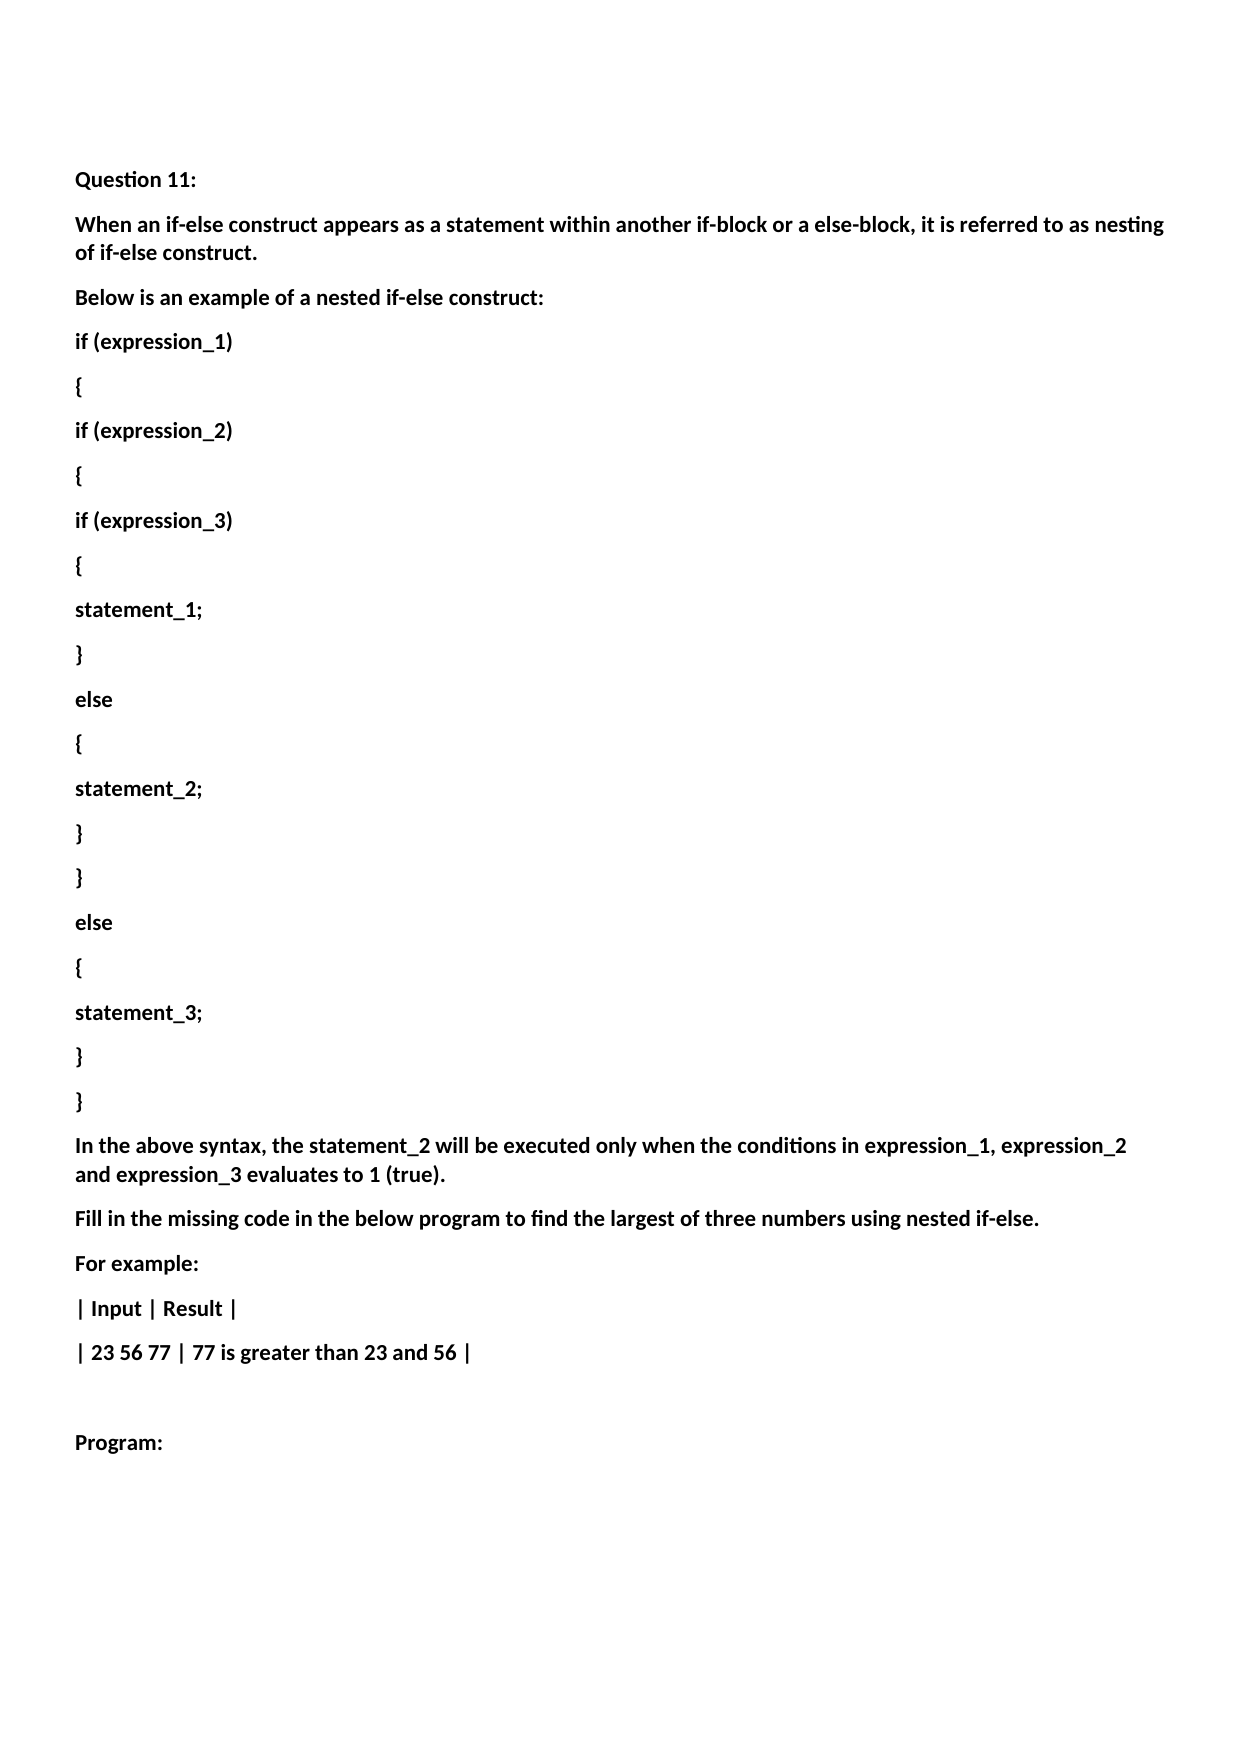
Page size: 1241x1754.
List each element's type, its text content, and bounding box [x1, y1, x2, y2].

text In the above syntax, the statement_2 will be executed only when the conditions in expression_1, expression_2 and expression_3 evaluates to 1 (true). [75, 1132, 1165, 1188]
text | 23 56 77 | 77 is greater than 23 and 56 | [75, 1338, 1165, 1366]
text } [75, 819, 1165, 847]
text if (expression_2) [75, 417, 1165, 445]
text { [75, 729, 1165, 757]
text Below is an example of a nested if-else construct: [75, 283, 1165, 311]
text else [75, 685, 1165, 713]
text Program: [75, 1428, 1165, 1456]
text { [75, 372, 1165, 400]
text { [75, 551, 1165, 579]
text } [75, 863, 1165, 892]
text When an if-else construct appears as a statement within another if-block or a else-block, it is referred to as nesting of if-else construct. [75, 210, 1165, 266]
text | Input | Result | [75, 1294, 1165, 1322]
text { [75, 953, 1165, 981]
text statement_1; [75, 595, 1165, 623]
text statement_2; [75, 774, 1165, 802]
text { [75, 461, 1165, 489]
text } [75, 1087, 1165, 1115]
text if (expression_1) [75, 327, 1165, 355]
text Question 11: [75, 165, 1165, 193]
text if (expression_3) [75, 506, 1165, 534]
text statement_3; [75, 998, 1165, 1026]
text else [75, 908, 1165, 936]
text For example: [75, 1249, 1165, 1277]
text } [75, 1042, 1165, 1070]
text Fill in the missing code in the below program to find the largest of three numbers using nested if-else. [75, 1204, 1165, 1232]
text } [75, 640, 1165, 668]
